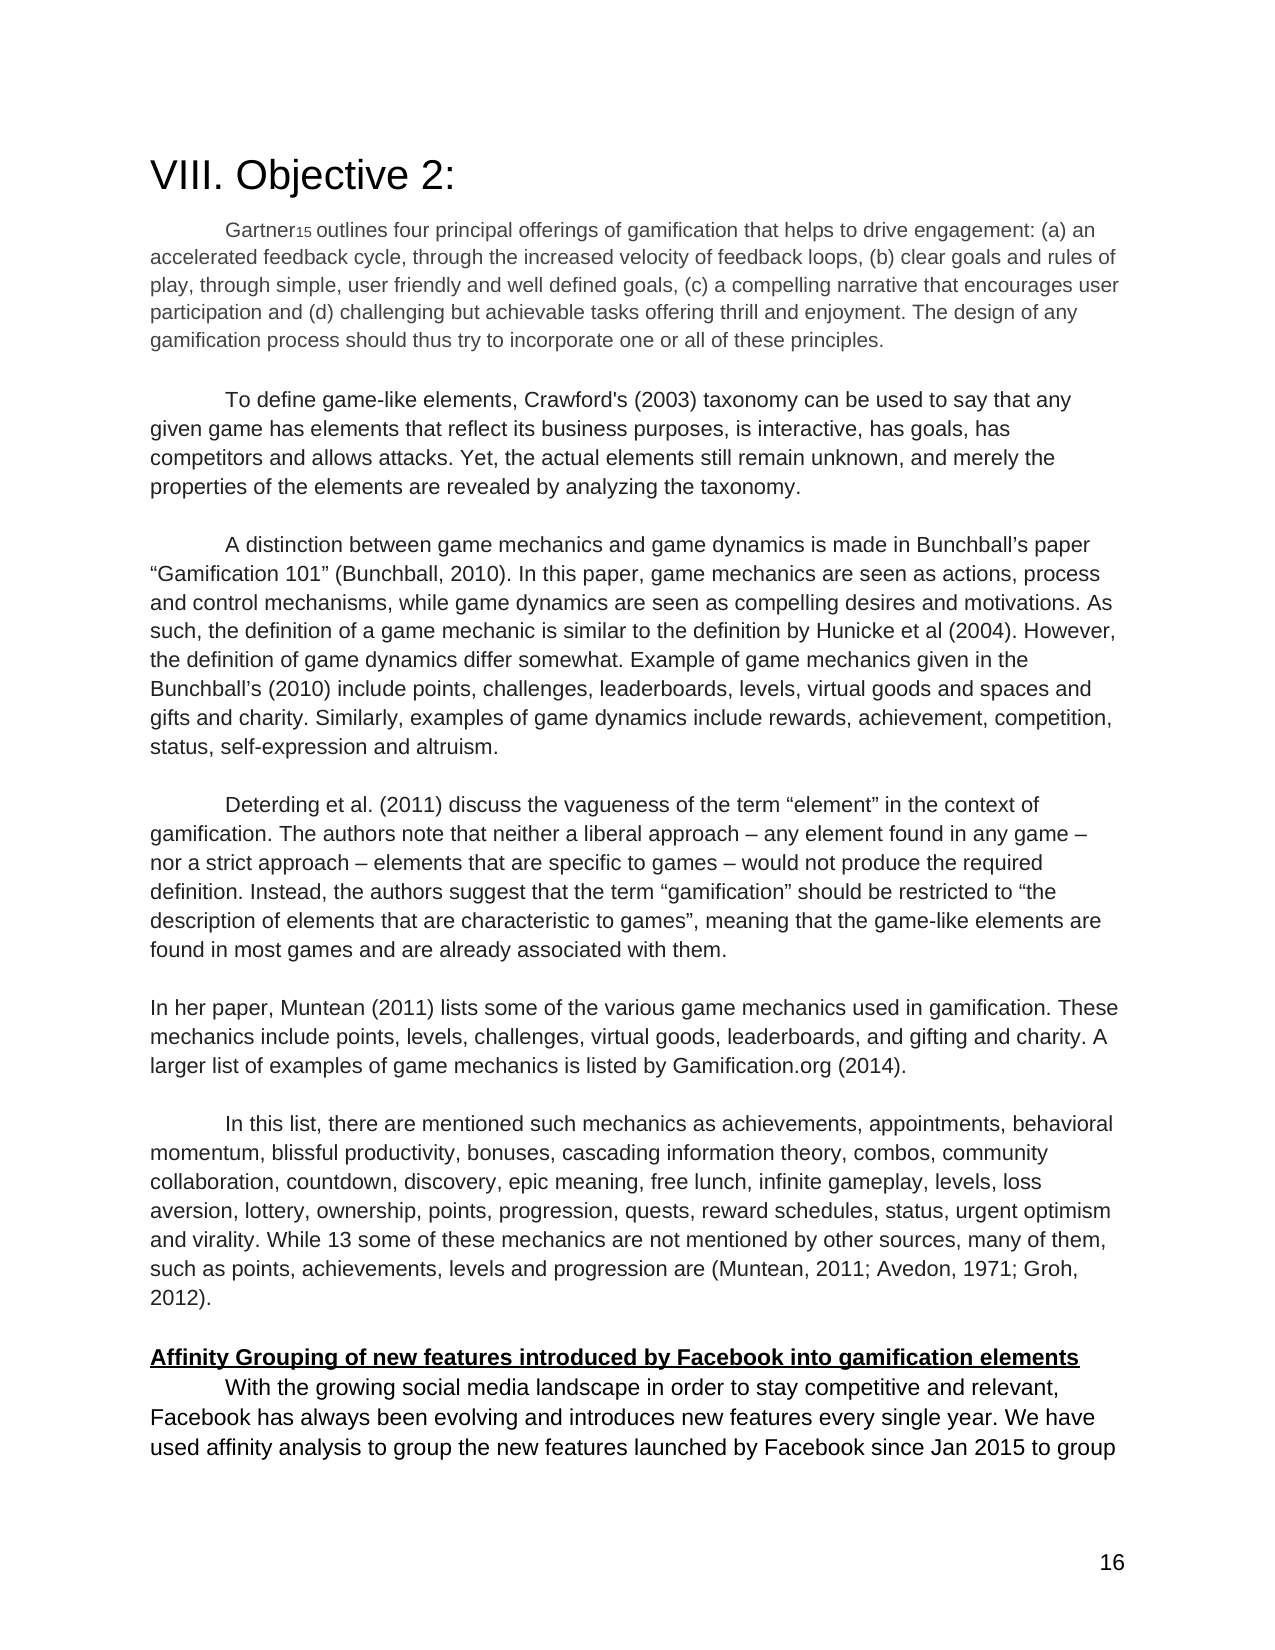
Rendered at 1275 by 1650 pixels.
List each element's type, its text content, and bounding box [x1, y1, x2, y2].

text In this list, there are mentioned such mechanics as achievements, appointments, behavioral momentum, blissful productivity, bonuses, cascading information theory, combos, community collaboration, countdown, discovery, epic meaning, free lunch, infinite gameplay, levels, loss aversion, lottery, ownership, points, progression, quests, reward schedules, status, urgent optimism and virality. While 13 some of these mechanics are not mentioned by other sources, many of them, such as points, achievements, levels and progression are (Muntean, 2011; Avedon, 1971; Groh, 2012). [150, 1111, 1125, 1310]
text To define game-like elements, Crawford's (2003) taxonomy can be used to say that any given game has elements that reflect its business purposes, is interactive, has goals, has competitors and allows attacks. Yet, the actual elements still remain unknown, and merely the properties of the elements are revealed by analyzing the taxonomy. [150, 387, 1125, 499]
text Gartner15 outlines four principal offerings of gamification that helps to drive engagement: (a) an accelerated feedback cycle, through the increased velocity of feedback loops, (b) clear goals and rules of play, through simple, user friendly and well defined goals, (c) a compelling narrative that encourages user participation and (d) challenging but achievable tasks offering thrill and enjoyment. The design of any gamification process should thus try to incorporate one or all of these principles. [150, 218, 1125, 352]
text Deterding et al. (2011) discuss the vagueness of the term “element” in the context of gamification. The authors note that neither a liberal approach – any element found in any game – nor a strict approach – elements that are specific to games – would not produce the required definition. Instead, the authors suggest that the term “gamification” should be restricted to “the description of elements that are characteristic to games”, meaning that the game-like elements are found in most games and are already associated with them. [150, 792, 1125, 962]
text A distinction between game mechanics and game dynamics is made in Bunchball’s paper “Gamification 101” (Bunchball, 2010). In this paper, game mechanics are seen as actions, process and control mechanisms, while game dynamics are seen as compelling desires and motivations. As such, the definition of a game mechanic is similar to the definition by Hunicke et al (2004). However, the definition of game dynamics differ somewhat. Example of game mechanics given in the Bunchball’s (2010) include points, challenges, leaderboards, levels, virtual goods and spaces and gifts and charity. Similarly, examples of game dynamics include rewards, achievement, competition, status, self-expression and altruism. [150, 532, 1125, 759]
text In her paper, Muntean (2011) lists some of the various game mechanics used in gamification. These mechanics include points, levels, challenges, virtual goods, leaderboards, and gifting and charity. A larger list of examples of game mechanics is listed by Gamification.org (2014). [150, 995, 1125, 1078]
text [150, 1374, 1125, 1461]
subtitle VIII. Objective 2: [150, 150, 1125, 198]
text Affinity Grouping of new features introduced by Facebook into gamification elements [150, 1344, 1125, 1370]
